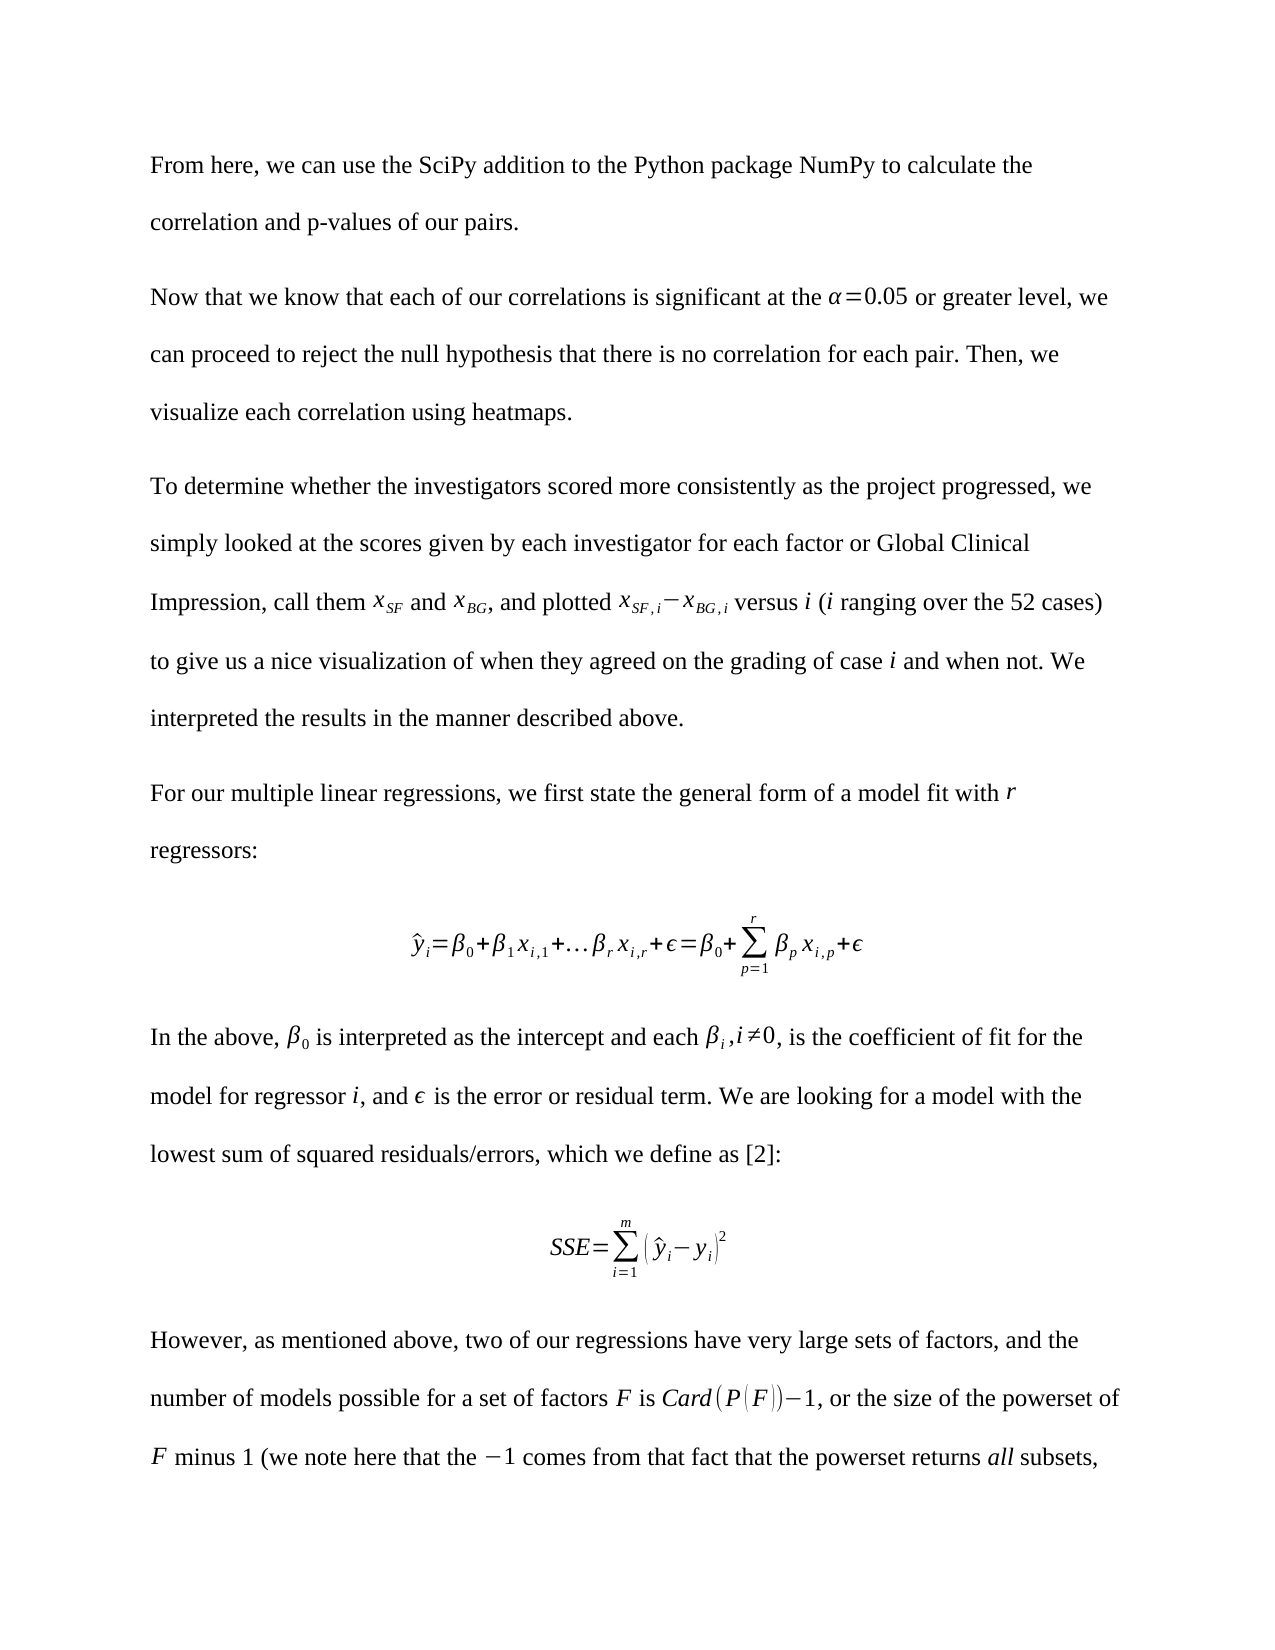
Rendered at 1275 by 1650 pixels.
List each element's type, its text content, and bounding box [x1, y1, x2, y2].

text For our multiple linear regressions, we first state the general form of a model fit with regressors: [150, 778, 1125, 864]
text To determine whether the investigators scored more consistently as the project progressed, we simply looked at the scores given by each investigator for each factor or Global Clinical Impression, call them and , and plotted versus ( ranging over the 52 cases) to give us a nice visualization of when they agreed on the grading of case and when not. We interpreted the results in the manner described above. [150, 471, 1125, 732]
text Now that we know that each of our correlations is significant at the or greater level, we can proceed to reject the null hypothesis that there is no correlation for each pair. Then, we visualize each correlation using heatmaps. [150, 282, 1125, 425]
text In the above, is interpreted as the intercept and each , is the coefficient of fit for the model for regressor , and is the error or residual term. We are looking for a model with the lowest sum of squared residuals/errors, which we define as [2]: [150, 1021, 1125, 1168]
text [150, 1325, 1125, 1471]
text From here, we can use the SciPy addition to the Python package NumPy to calculate the correlation and p-values of our pairs. [150, 150, 1125, 236]
